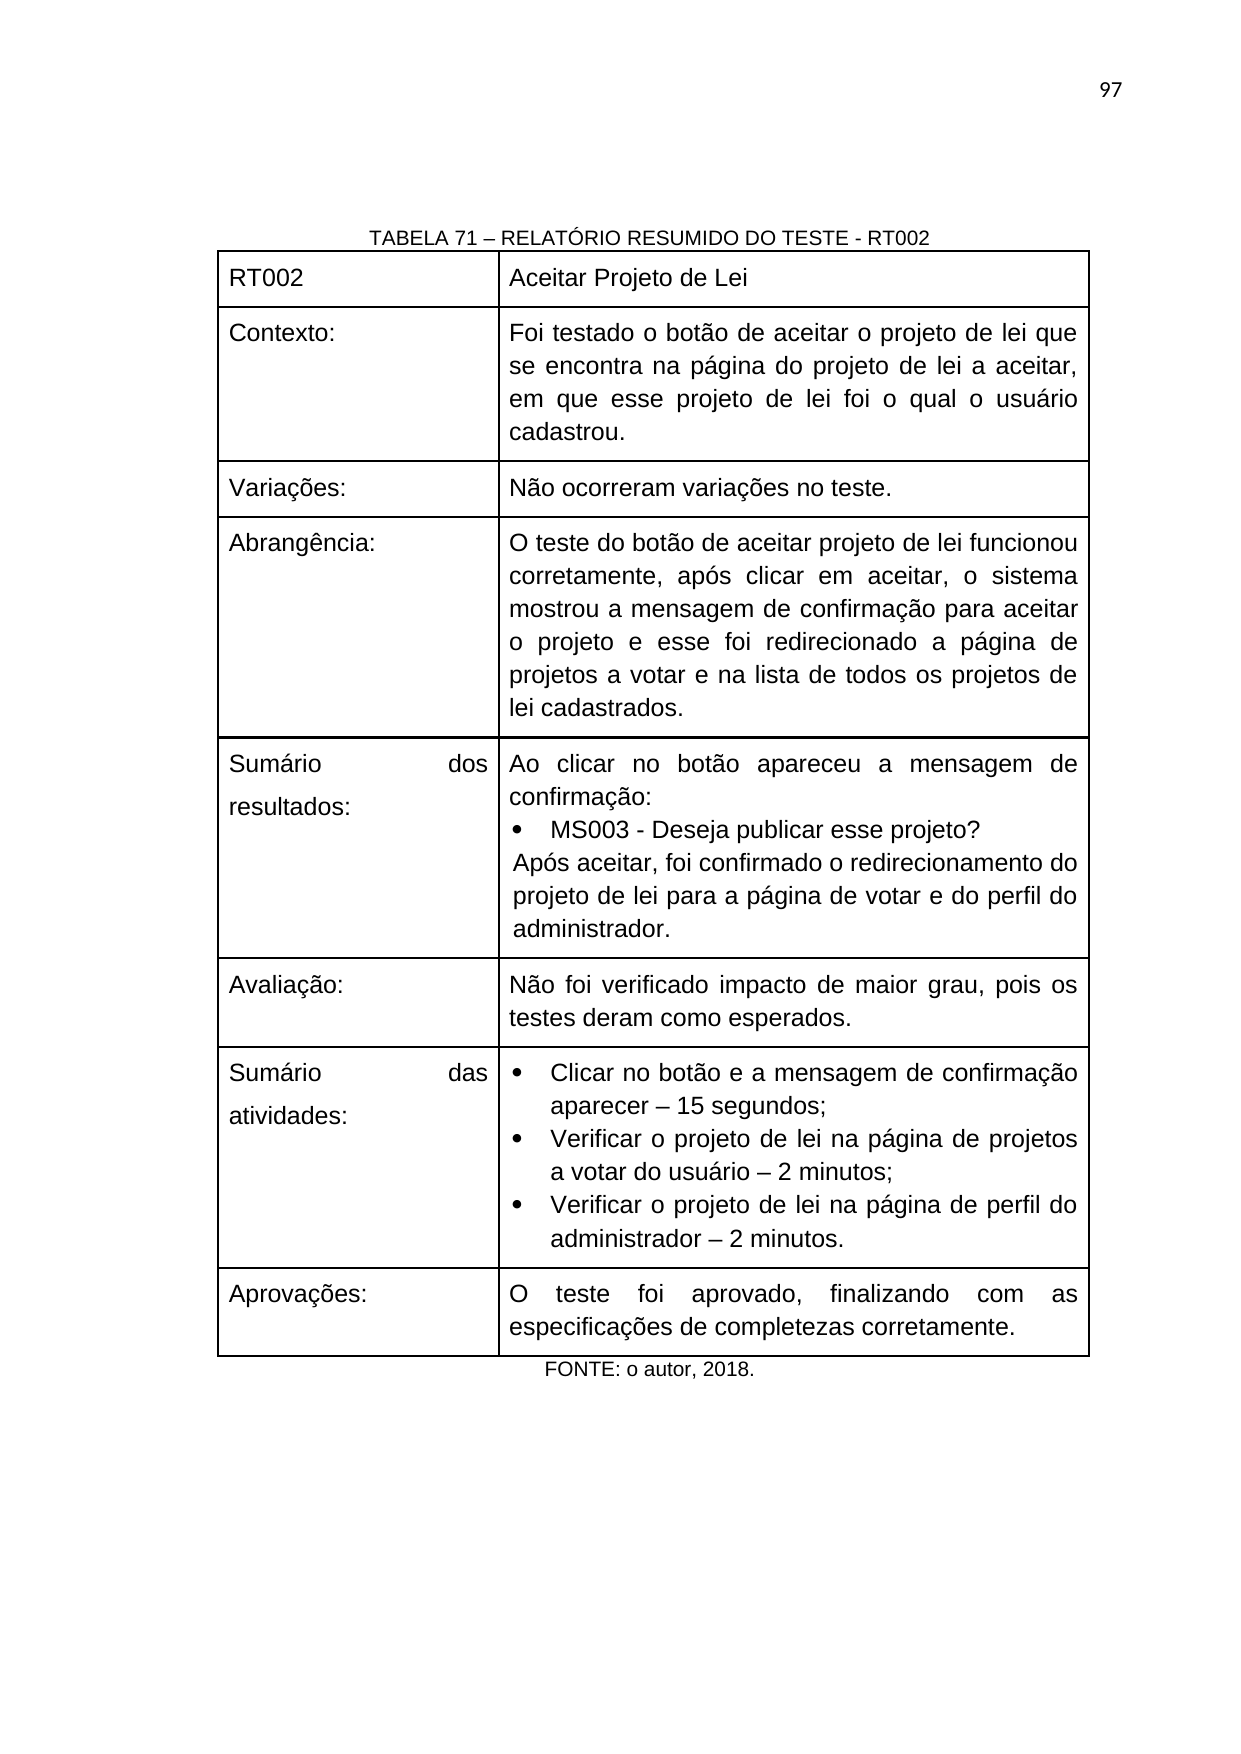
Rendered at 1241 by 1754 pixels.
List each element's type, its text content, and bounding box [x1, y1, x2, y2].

table_cell Ao clicar no botão apareceu a mensagem de confirmação: MS003 - Deseja publicar esse projeto? Após aceitar, foi confirmado o redirecionamento do projeto de lei para a página de votar e do perfil do administrador. [500, 739, 1088, 957]
table_cell Abrangência: [219, 518, 498, 736]
table_cell Aprovações: [219, 1269, 498, 1355]
table_cell Clicar no botão e a mensagem de confirmação aparecer – 15 segundos; Verificar o projeto de lei na página de projetos a votar do usuário – 2 minutos; Verificar o projeto de lei na página de perfil do administrador – 2 minutos. [500, 1048, 1088, 1267]
table_cell Não ocorreram variações no teste. [500, 462, 1088, 516]
text FONTE: o autor, 2018. [177, 1357, 1122, 1381]
table_cell Sumário dos resultados: [219, 739, 498, 957]
table_cell Não foi verificado impacto de maior grau, pois os testes deram como esperados. [500, 959, 1088, 1046]
table_cell O teste foi aprovado, finalizando com as especificações de completezas corretamente. [500, 1269, 1088, 1355]
table_header Aceitar Projeto de Lei [500, 252, 1088, 306]
text TABELA 71 – RELATÓRIO RESUMIDO DO TESTE - RT002 [177, 226, 1122, 250]
table_cell O teste do botão de aceitar projeto de lei funcionou corretamente, após clicar em aceitar, o sistema mostrou a mensagem de confirmação para aceitar o projeto e esse foi redirecionado a página de projetos a votar e na lista de todos os projetos de lei cadastrados. [500, 518, 1088, 736]
table_cell Contexto: [219, 308, 498, 460]
table_cell Foi testado o botão de aceitar o projeto de lei que se encontra na página do projeto de lei a aceitar, em que esse projeto de lei foi o qual o usuário cadastrou. [500, 308, 1088, 460]
table_cell Variações: [219, 462, 498, 516]
table_cell Sumário das atividades: [219, 1048, 498, 1267]
table_cell Avaliação: [219, 959, 498, 1046]
table_header RT002 [219, 252, 498, 306]
